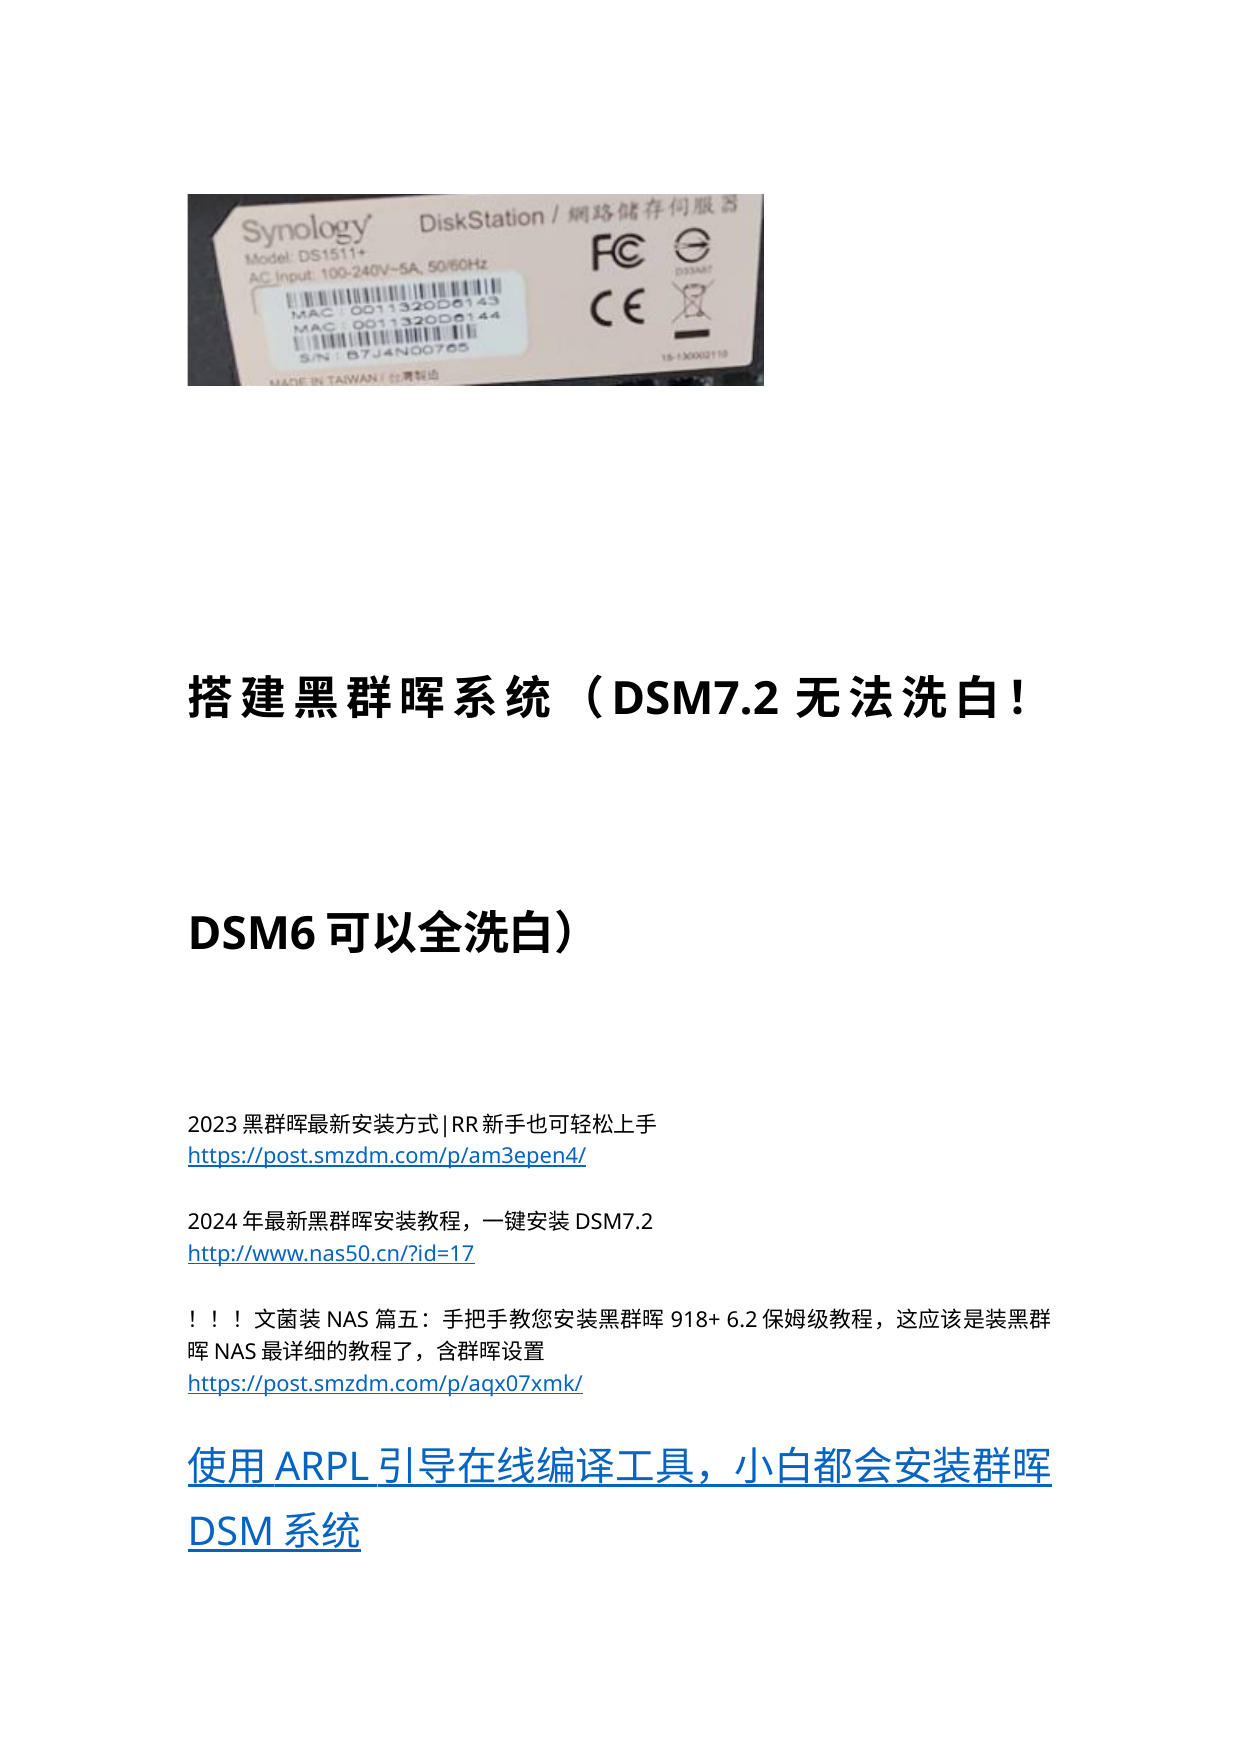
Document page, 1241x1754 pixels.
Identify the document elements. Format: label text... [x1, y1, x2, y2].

picture [187, 194, 764, 386]
text https://post.smzdm.com/p/am3epen4/ [187, 1139, 1053, 1171]
text ！！！文菌装NAS 篇五：手把手教您安装黑群晖918+ 6.2保姆级教程，这应该是装黑群晖NAS最详细的教程了，含群晖设置 [187, 1301, 1053, 1366]
text 2024年最新黑群晖安装教程，一键安装DSM7.2 [187, 1204, 1053, 1236]
text https://post.smzdm.com/p/aqx07xmk/ [187, 1366, 1053, 1399]
text 2023黑群晖最新安装方式|RR新手也可轻松上手 [187, 1106, 1053, 1139]
text http://www.nas50.cn/?id=17 [187, 1236, 1053, 1269]
subtitle 搭建黑群晖系统（DSM7.2无法洗白！DSM6可以全洗白） [187, 646, 1053, 978]
text 使用ARPL引导在线编译工具，小白都会安装群晖DSM系统 [187, 1431, 1053, 1561]
